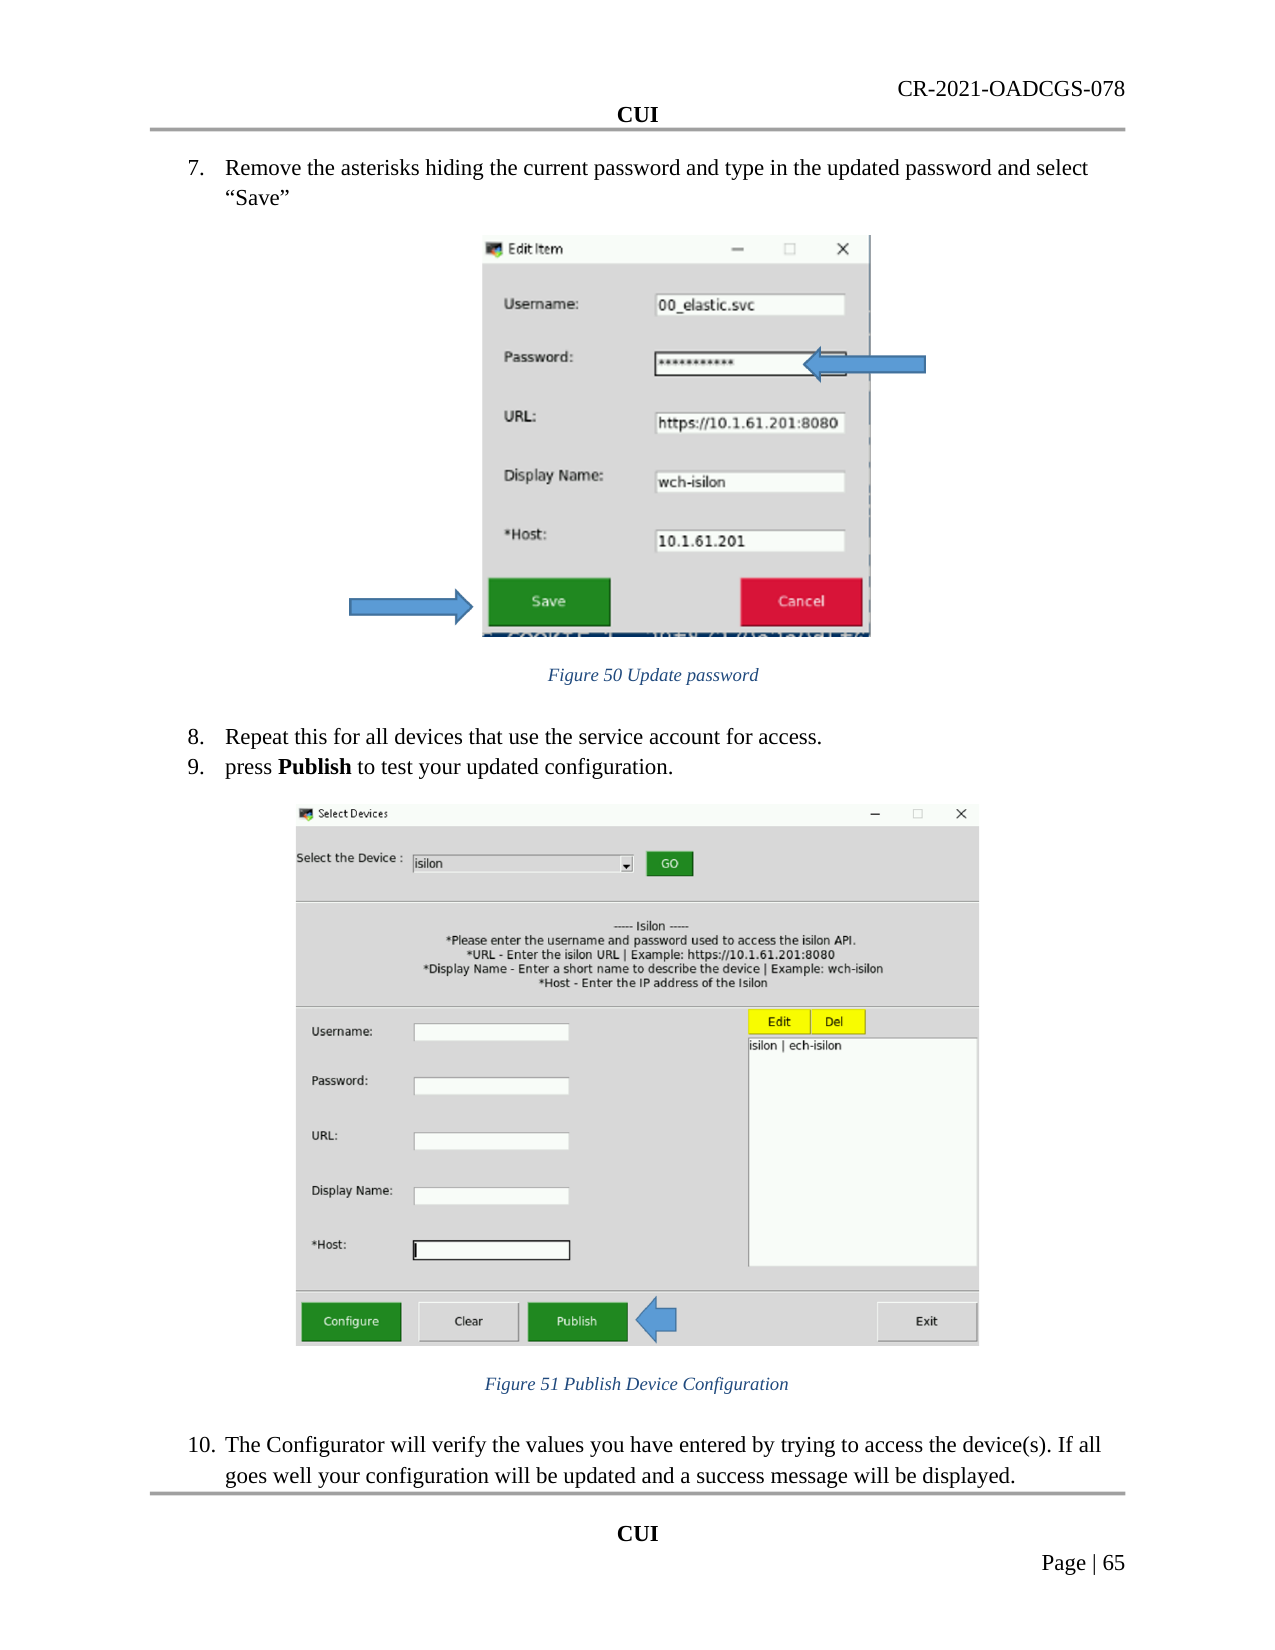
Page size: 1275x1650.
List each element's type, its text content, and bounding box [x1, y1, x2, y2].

picture [349, 235, 926, 637]
text Figure 51 Publish Device Configuration [150, 1372, 1125, 1394]
list The Configurator will verify the values you have entered by trying to access the device(s). If all goes well your configuration will be updated and a success message will be displayed. [187, 1431, 1125, 1488]
list press Publish to test your updated configuration. [187, 753, 1125, 779]
list Repeat this for all devices that use the service account for access. [187, 723, 1125, 749]
picture [295, 804, 980, 1346]
list Remove the asterisks hiding the current password and type in the updated password and select “Save” [187, 154, 1125, 211]
text Figure 50 Update password [150, 664, 1125, 685]
